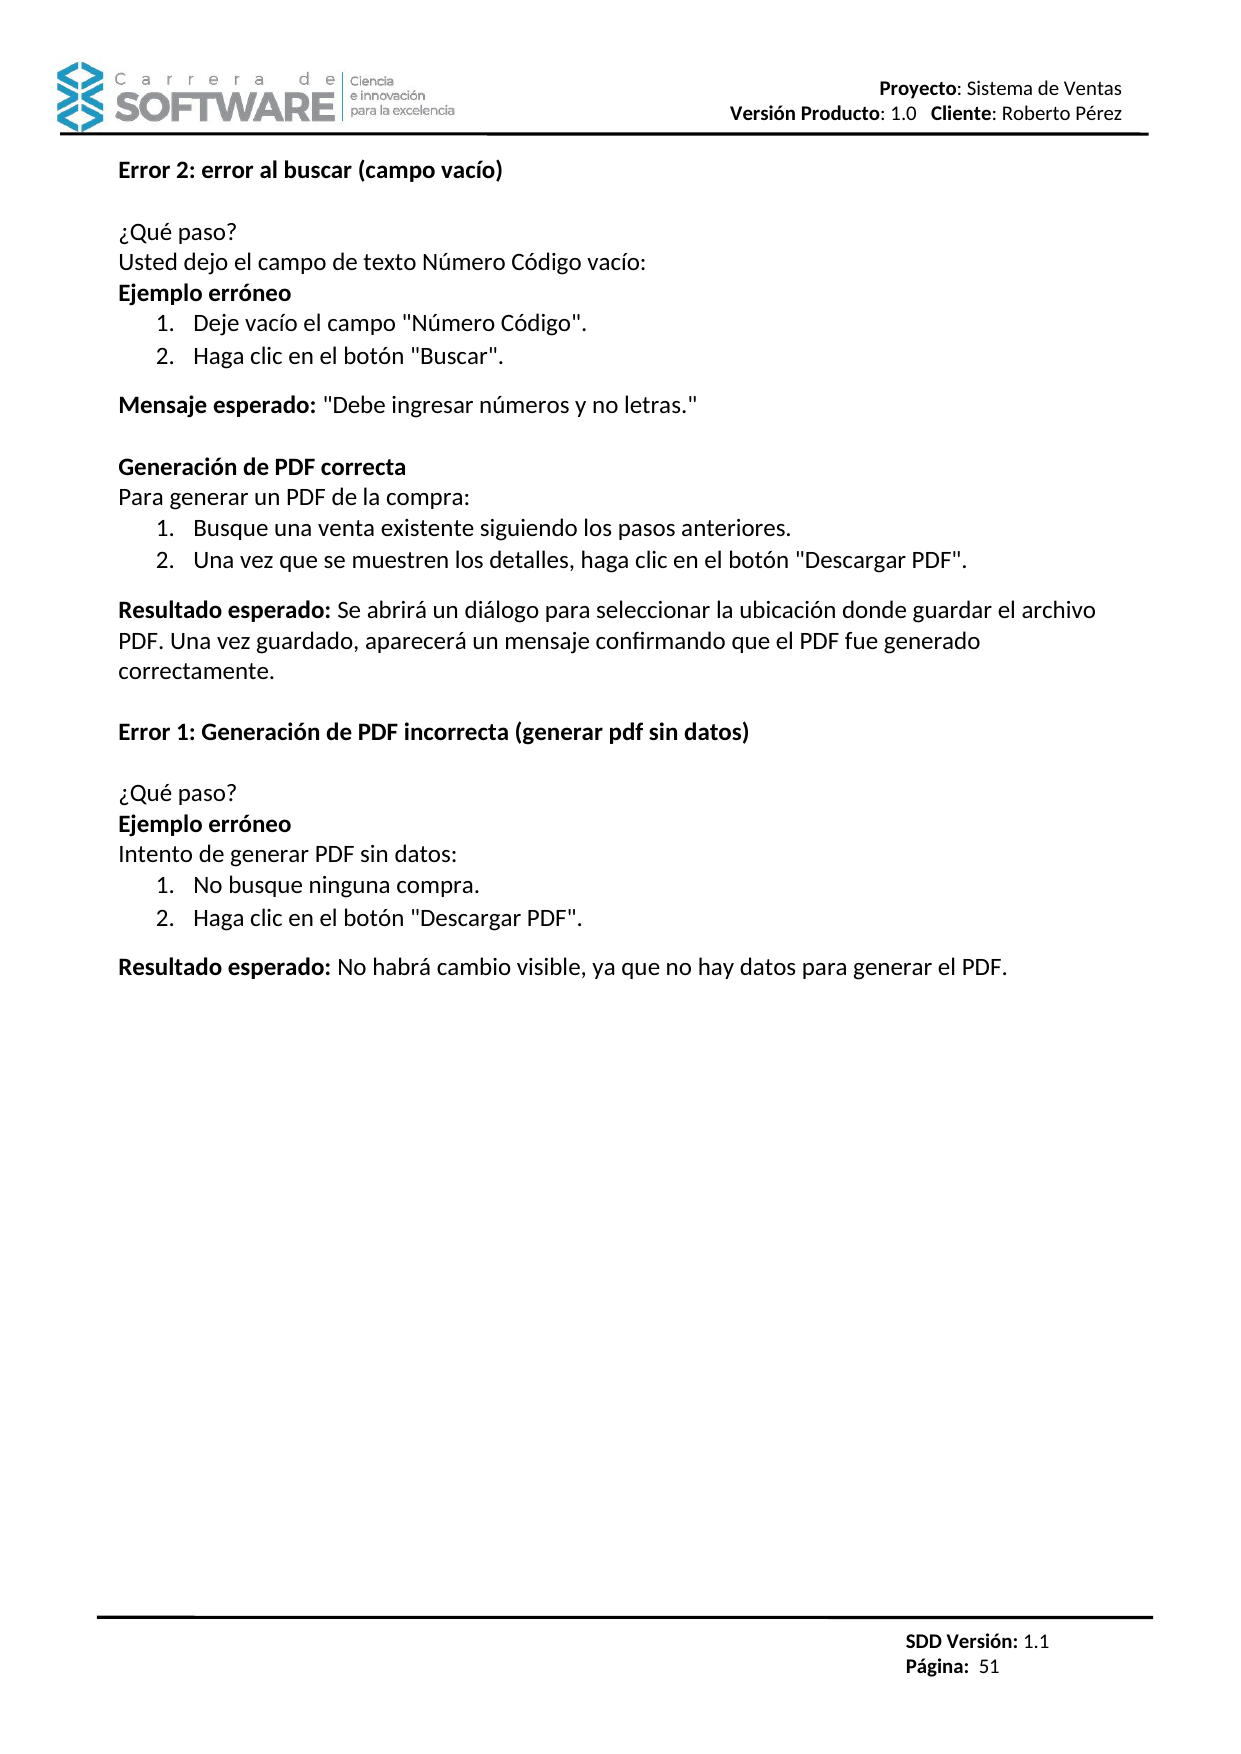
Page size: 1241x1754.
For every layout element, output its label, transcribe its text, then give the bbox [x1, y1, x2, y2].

list No busque ninguna compra. [156, 869, 1122, 899]
text ¿Qué paso? [118, 216, 1122, 246]
text Mensaje esperado: "Debe ingresar números y no letras." [118, 390, 1122, 420]
text Generación de PDF correcta [118, 451, 1122, 481]
text Error 2: error al buscar (campo vacío) [118, 154, 1122, 185]
text Resultado esperado: No habrá cambio visible, ya que no hay datos para generar el PDF. [118, 951, 1122, 982]
text Intento de generar PDF sin datos: [118, 838, 1122, 869]
list Una vez que se muestren los detalles, haga clic en el botón "Descargar PDF". [156, 545, 1122, 575]
text ¿Qué paso? [118, 777, 1122, 808]
list Busque una venta existente siguiendo los pasos anteriores. [156, 512, 1122, 542]
text Usted dejo el campo de texto Número Código vacío: [118, 246, 1122, 277]
list Haga clic en el botón "Descargar PDF". [156, 902, 1122, 932]
text Error 1: Generación de PDF incorrecta (generar pdf sin datos) [118, 716, 1122, 747]
list Haga clic en el botón "Buscar". [156, 340, 1122, 371]
list Deje vacío el campo "Número Código". [156, 307, 1122, 338]
text Ejemplo erróneo [118, 277, 1122, 307]
picture [46, 46, 461, 154]
text Ejemplo erróneo [118, 808, 1122, 838]
text Para generar un PDF de la compra: [118, 481, 1122, 512]
text Resultado esperado: Se abrirá un diálogo para seleccionar la ubicación donde guardar el archivo PDF. Una vez guardado, aparecerá un mensaje confirmando que el PDF fue generado correctamente. [118, 594, 1122, 686]
